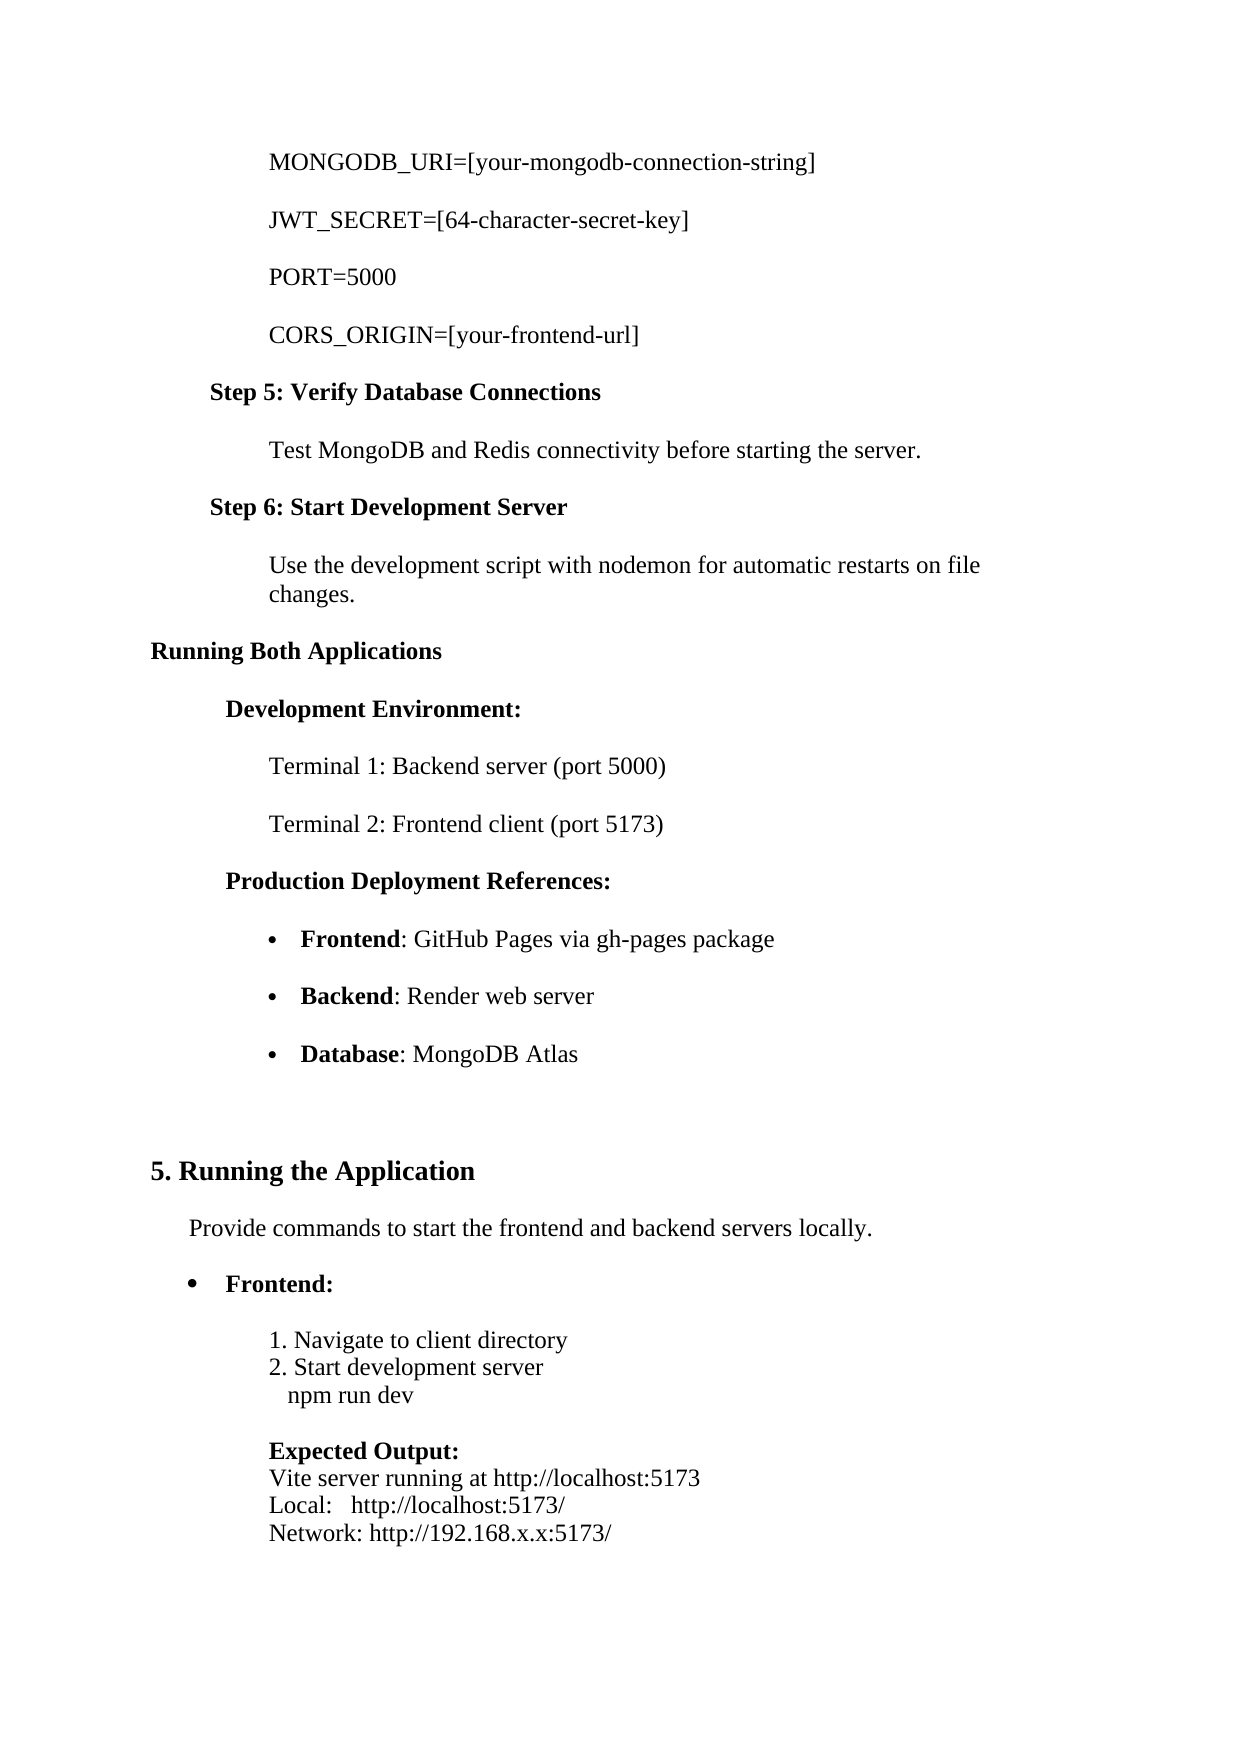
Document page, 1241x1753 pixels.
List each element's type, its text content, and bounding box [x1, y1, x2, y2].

text Development Environment: [150, 694, 1008, 722]
text Use the development script with nodemon for automatic restarts on file changes. [268, 550, 1008, 607]
list npm run dev [268, 1381, 910, 1409]
text MONGODB_URI=[your-mongodb-connection-string] [268, 147, 1008, 176]
list Frontend: GitHub Pages via gh-pages package [268, 924, 1008, 952]
text Provide commands to start the frontend and backend servers locally. [188, 1215, 910, 1242]
text PORT=5000 [268, 262, 1008, 291]
list Vite server running at http://localhost:5173 [268, 1465, 910, 1492]
text Terminal 2: Frontend client (port 5173) [268, 809, 1008, 837]
text Production Deployment References: [150, 866, 1008, 895]
text Step 6: Start Development Server [209, 492, 1008, 521]
list Expected Output: [268, 1437, 910, 1465]
text 5. Running the Application [150, 1153, 1059, 1186]
list 1. Navigate to client directory [268, 1327, 910, 1354]
list Frontend: [188, 1271, 910, 1298]
list Database: MongoDB Atlas [268, 1039, 1008, 1067]
list Backend: Render web server [268, 981, 1008, 1010]
text JWT_SECRET=[64-character-secret-key] [268, 205, 1008, 234]
list 2. Start development server [268, 1354, 910, 1381]
text Running Both Applications [150, 636, 1008, 665]
list Network: http://192.168.x.x:5173/ [268, 1519, 910, 1547]
list Local: http://localhost:5173/ [268, 1492, 910, 1519]
text Step 5: Verify Database Connections [209, 377, 1008, 406]
text CORS_ORIGIN=[your-frontend-url] [268, 320, 1008, 349]
text Terminal 1: Backend server (port 5000) [268, 751, 1008, 780]
text Test MongoDB and Redis connectivity before starting the server. [268, 435, 1008, 464]
